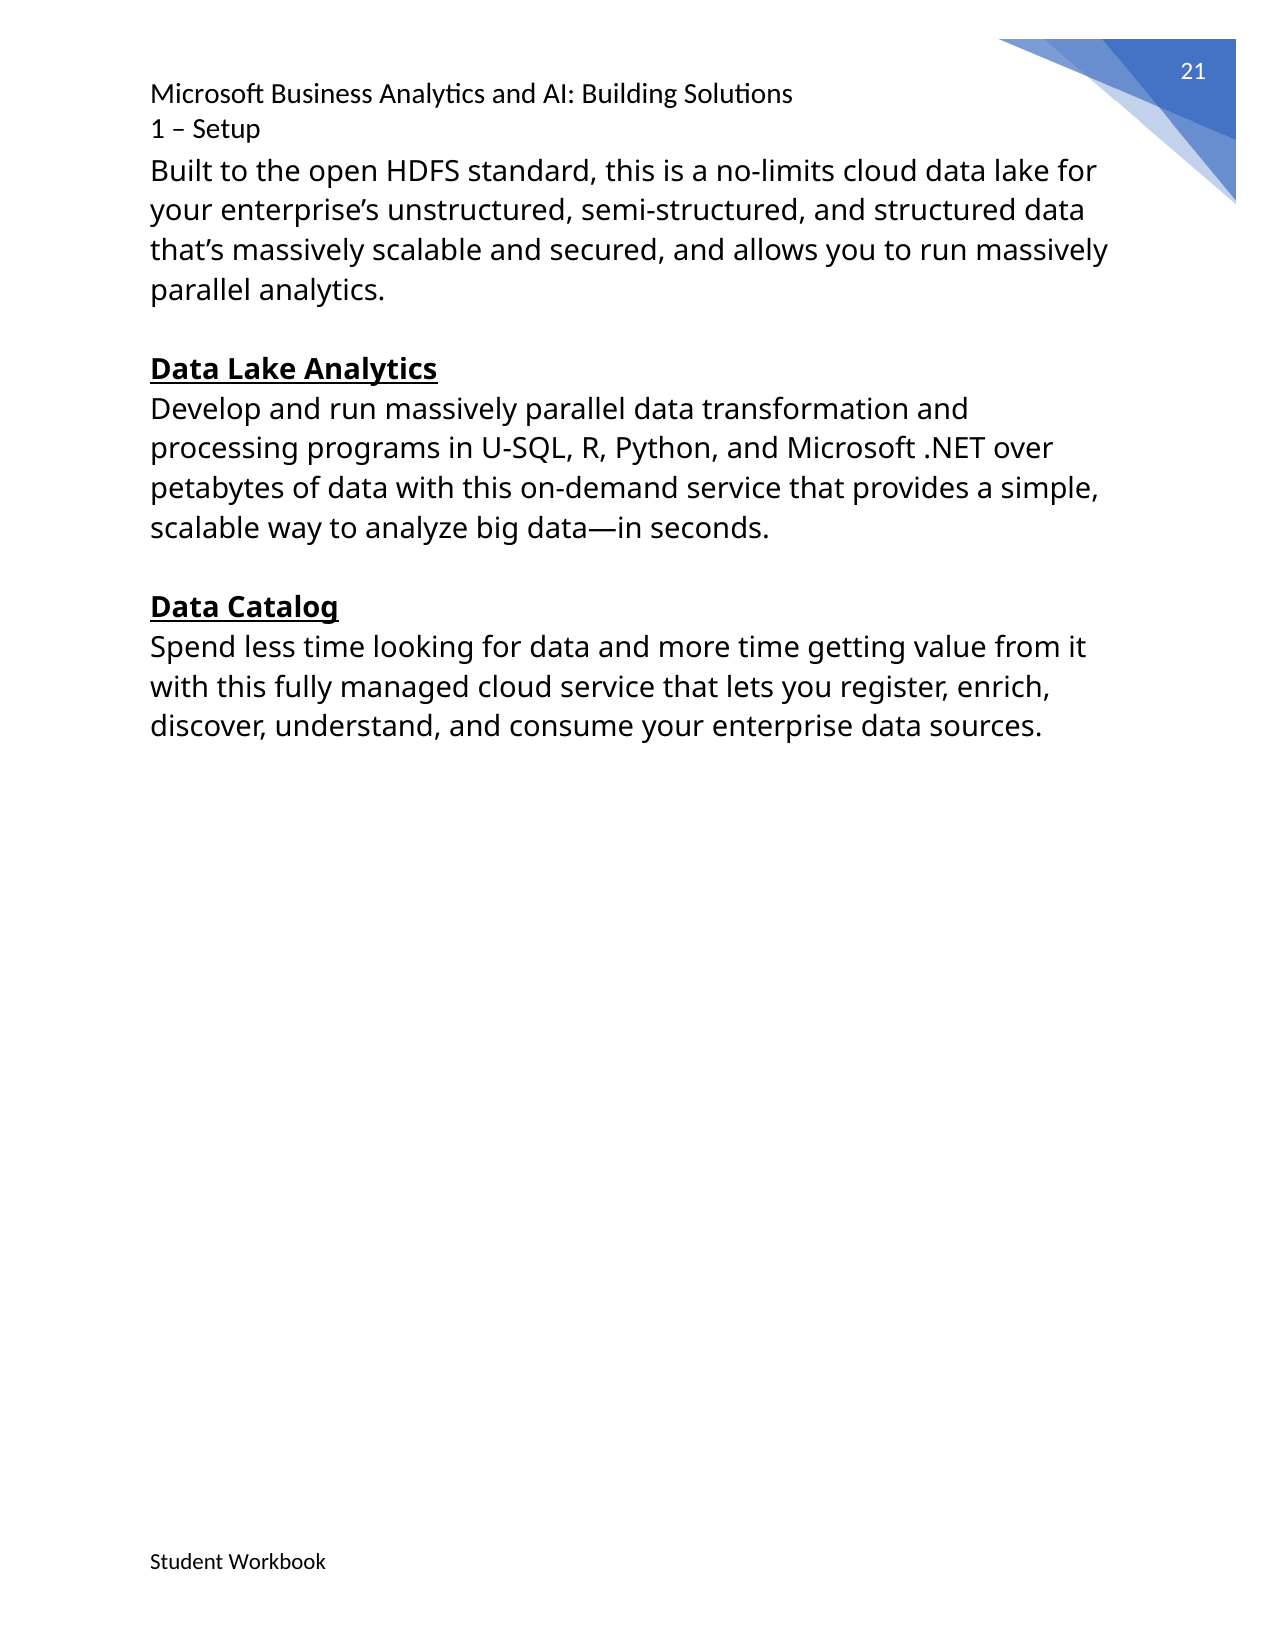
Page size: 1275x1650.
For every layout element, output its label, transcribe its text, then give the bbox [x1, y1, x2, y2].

picture [997, 39, 1236, 205]
text Built to the open HDFS standard, this is a no-limits cloud data lake for your enterprise’s unstructured, semi-structured, and structured data that’s massively scalable and secured, and allows you to run massively parallel analytics. [150, 150, 1125, 309]
text Spend less time looking for data and more time getting value from it with this fully managed cloud service that lets you register, enrich, discover, understand, and consume your enterprise data sources. [150, 626, 1125, 745]
text Data Catalog [150, 587, 1125, 626]
text Develop and run massively parallel data transformation and processing programs in U-SQL, R, Python, and Microsoft .NET over petabytes of data with this on-demand service that provides a simple, scalable way to analyze big data—in seconds. [150, 388, 1125, 547]
text Data Lake Analytics [150, 348, 1125, 388]
